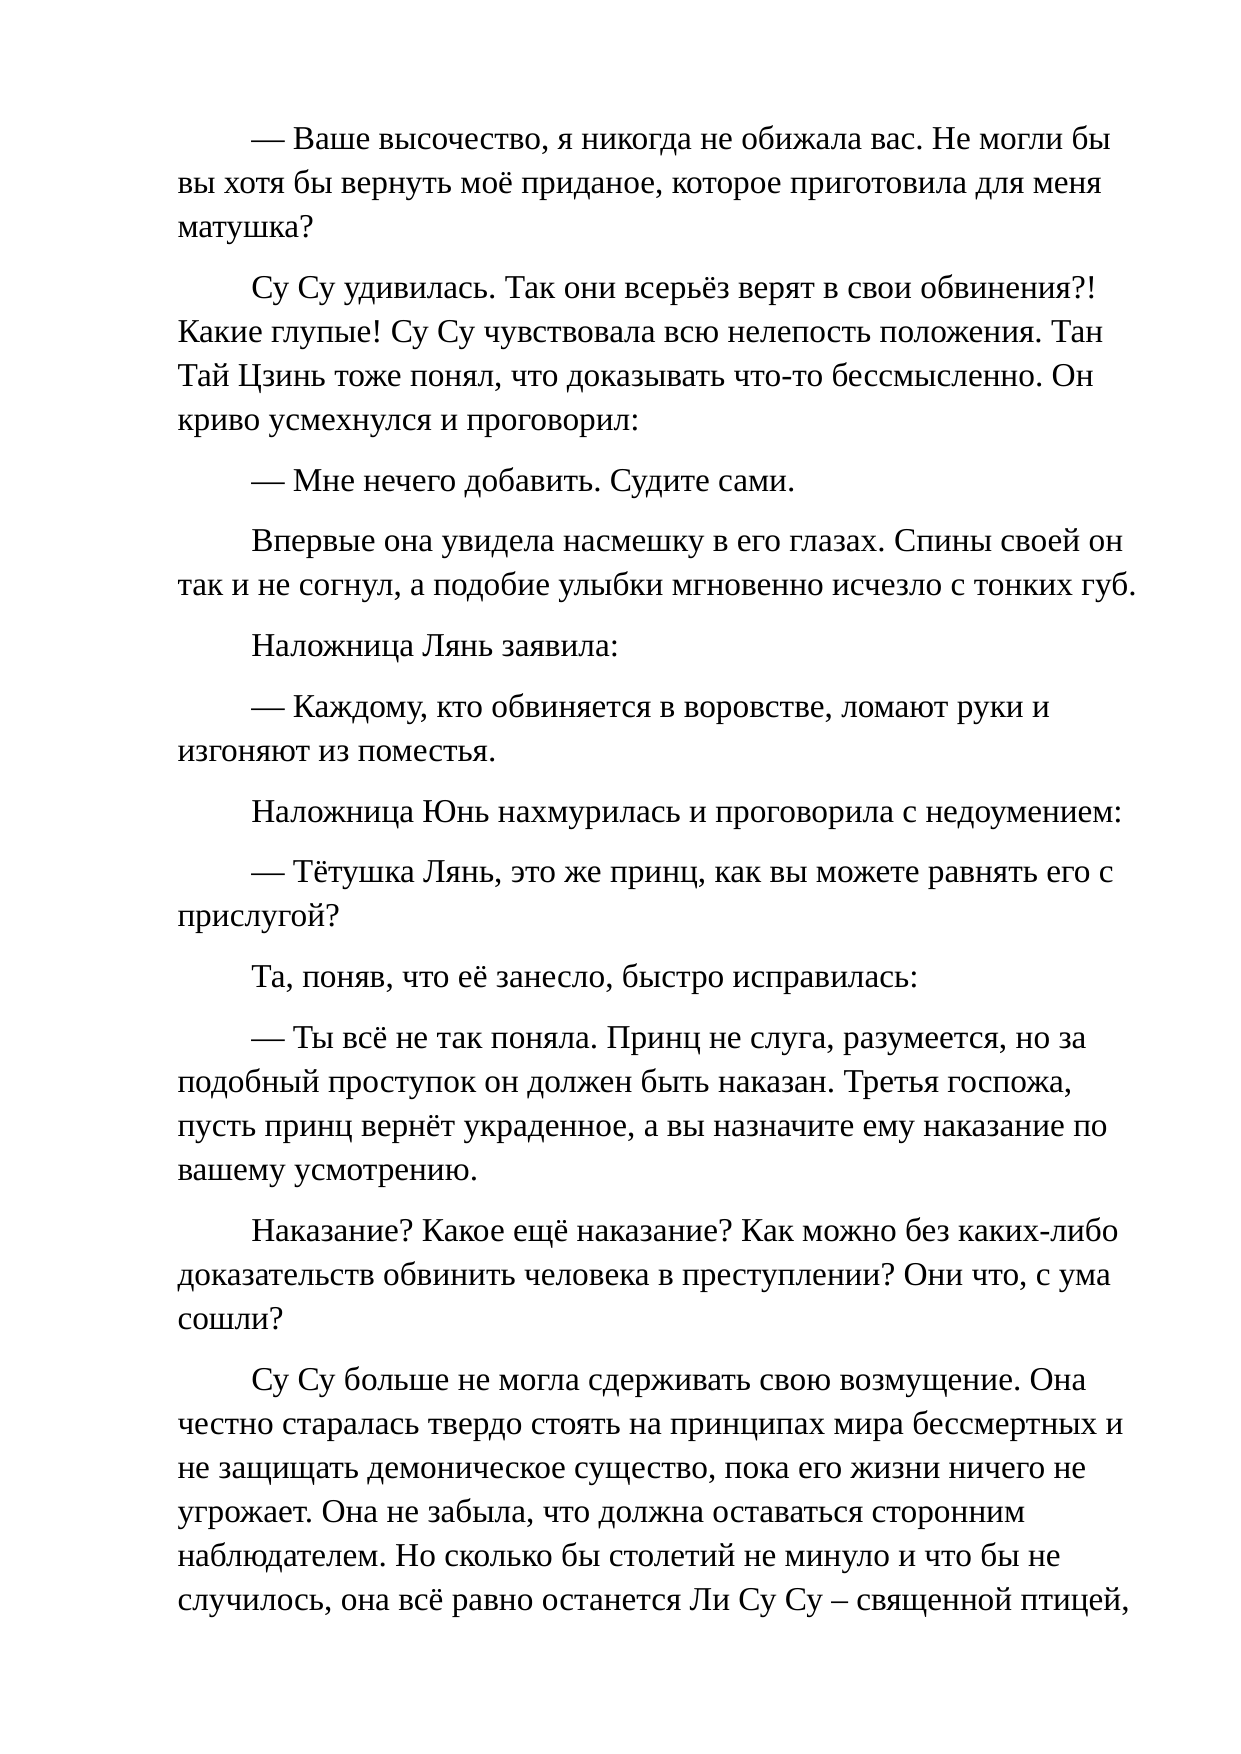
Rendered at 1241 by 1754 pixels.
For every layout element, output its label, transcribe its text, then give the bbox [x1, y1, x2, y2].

text Наложница Юнь нахмурилась и проговорила с недоумением: [177, 791, 1152, 829]
text Наказание? Какое ещё наказание? Как можно без каких-либо доказательств обвинить человека в преступлении? Они что, с ума сошли? [177, 1210, 1152, 1337]
text — Ваше высочество, я никогда не обижала вас. Не могли бы вы хотя бы вернуть моё приданое, которое приготовила для меня матушка? [177, 118, 1152, 244]
text — Ты всё не так поняла. Принц не слуга, разумеется, но за подобный проступок он должен быть наказан. Третья госпожа, пусть принц вернёт украденное, а вы назначите ему наказание по вашему усмотрению. [177, 1017, 1152, 1188]
text Та, поняв, что её занесло, быстро исправилась: [177, 956, 1152, 995]
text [177, 1359, 1152, 1618]
text Наложница Лянь заявила: [177, 625, 1152, 664]
text — Тётушка Лянь, это же принц, как вы можете равнять его с прислугой? [177, 852, 1152, 934]
text — Каждому, кто обвиняется в воровстве, ломают руки и изгоняют из поместья. [177, 686, 1152, 768]
text Впервые она увидела насмешку в его глазах. Спины своей он так и не согнул, а подобие улыбки мгновенно исчезло с тонких губ. [177, 521, 1152, 603]
text — Мне нечего добавить. Судите сами. [177, 460, 1152, 498]
text Су Су удивилась. Так они всерьёз верят в свои обвинения?! Какие глупые! Су Су чувствовала всю нелепость положения. Тан Тай Цзинь тоже понял, что доказывать что-то бессмысленно. Он криво усмехнулся и проговорил: [177, 267, 1152, 437]
